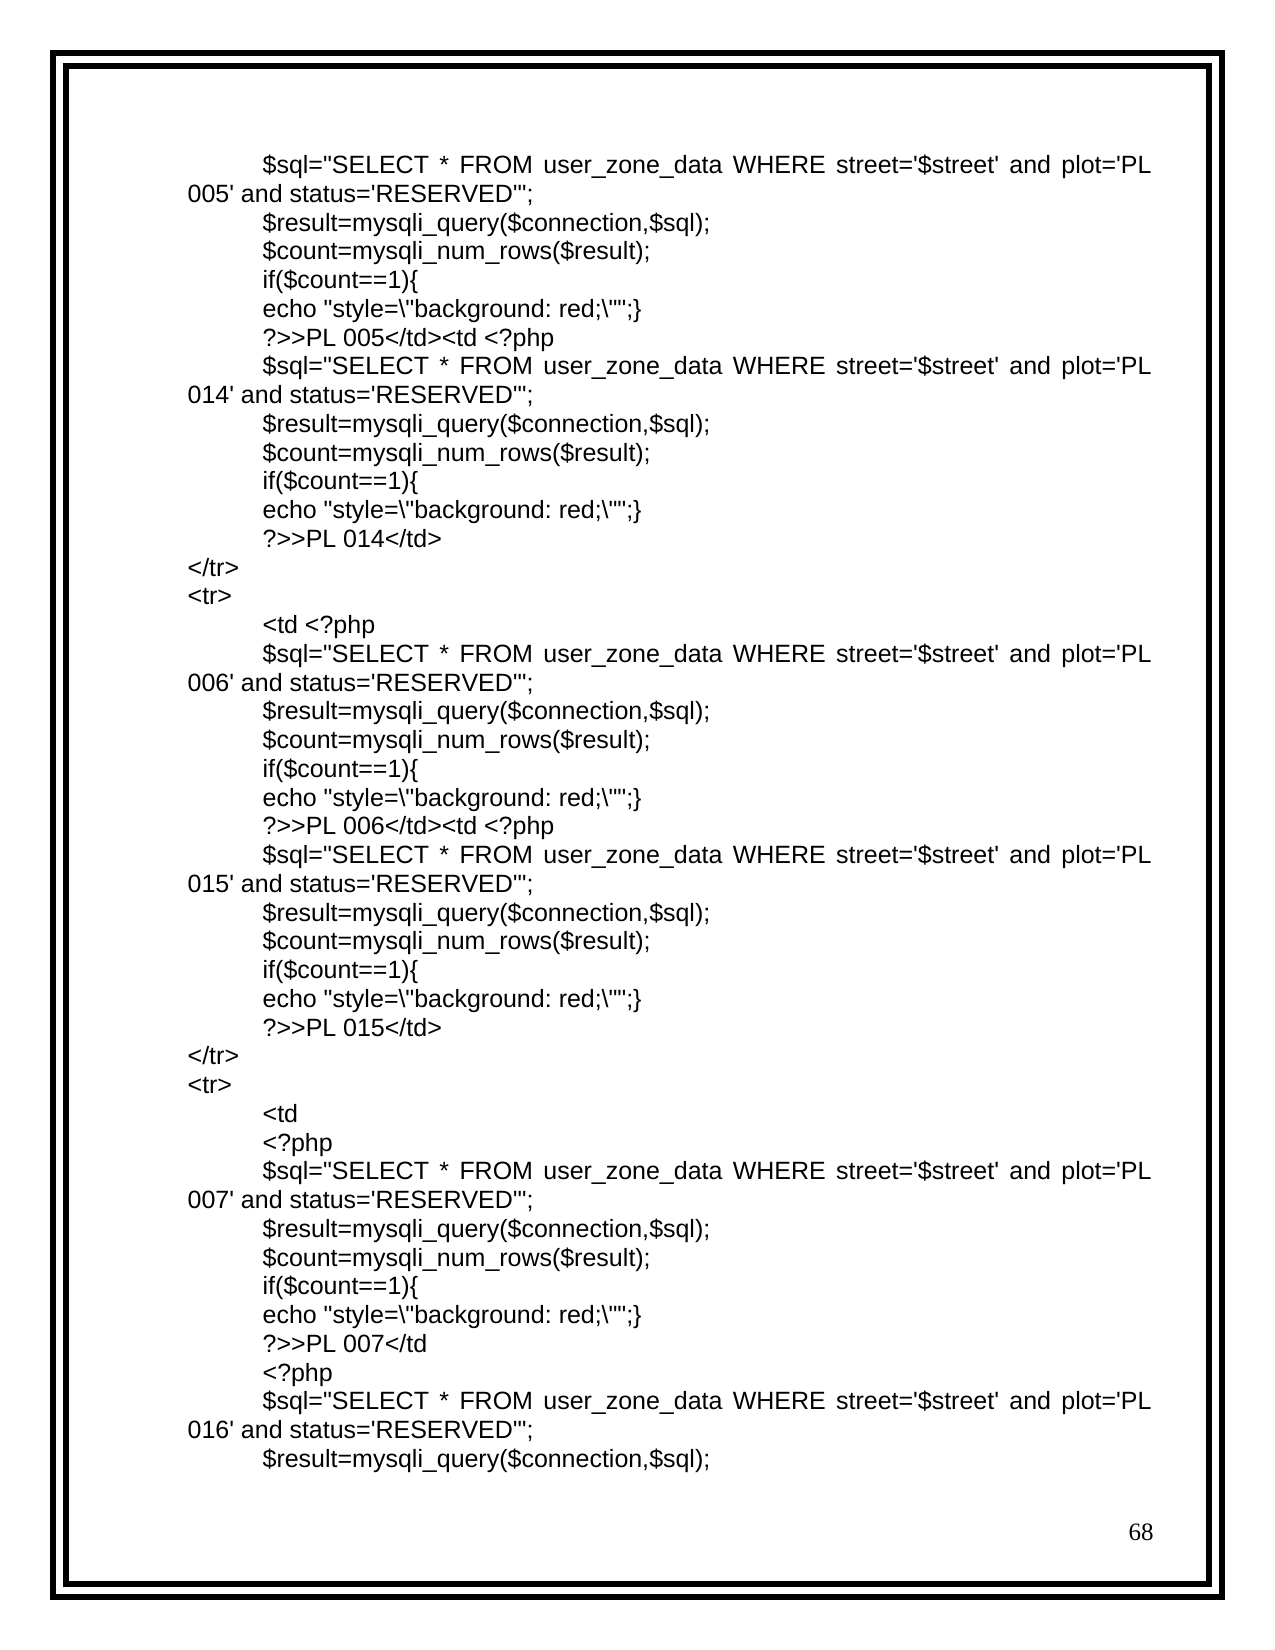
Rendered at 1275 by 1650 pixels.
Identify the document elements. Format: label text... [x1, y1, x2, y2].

text <td <?php [187, 610, 1153, 639]
text $result=mysqli_query($connection,$sql); [187, 696, 1153, 725]
text ?>>PL 014</td> [187, 524, 1153, 552]
text if($count==1){ [187, 265, 1153, 294]
text $sql="SELECT * FROM user_zone_data WHERE street='$street' and plot='PL 014' and status='RESERVED'"; [187, 351, 1153, 409]
text echo "style=\"background: red;\"";} [187, 1300, 1153, 1329]
text if($count==1){ [187, 1271, 1153, 1300]
text echo "style=\"background: red;\"";} [187, 495, 1153, 524]
text if($count==1){ [187, 754, 1153, 782]
text echo "style=\"background: red;\"";} [187, 782, 1153, 811]
text <td [187, 1099, 1153, 1127]
text ?>>PL 006</td><td <?php [187, 811, 1153, 840]
text $result=mysqli_query($connection,$sql); [187, 409, 1153, 437]
text ?>>PL 005</td><td <?php [187, 322, 1153, 351]
text $result=mysqli_query($connection,$sql); [187, 1444, 1153, 1472]
text $count=mysqli_num_rows($result); [187, 437, 1153, 466]
text <tr> [187, 581, 1153, 610]
text if($count==1){ [187, 955, 1153, 984]
text $count=mysqli_num_rows($result); [187, 725, 1153, 754]
text $sql="SELECT * FROM user_zone_data WHERE street='$street' and plot='PL 007' and status='RESERVED'"; [187, 1156, 1153, 1214]
text ?>>PL 015</td> [187, 1012, 1153, 1041]
text </tr> [187, 552, 1153, 581]
text $result=mysqli_query($connection,$sql); [187, 207, 1153, 236]
text $sql="SELECT * FROM user_zone_data WHERE street='$street' and plot='PL 006' and status='RESERVED'"; [187, 639, 1153, 696]
text ?>>PL 007</td [187, 1329, 1153, 1357]
text <?php [187, 1127, 1153, 1156]
text $sql="SELECT * FROM user_zone_data WHERE street='$street' and plot='PL 016' and status='RESERVED'"; [187, 1386, 1153, 1444]
text if($count==1){ [187, 466, 1153, 495]
text echo "style=\"background: red;\"";} [187, 294, 1153, 322]
text $count=mysqli_num_rows($result); [187, 236, 1153, 265]
text $count=mysqli_num_rows($result); [187, 1242, 1153, 1271]
text $sql="SELECT * FROM user_zone_data WHERE street='$street' and plot='PL 015' and status='RESERVED'"; [187, 840, 1153, 897]
text $result=mysqli_query($connection,$sql); [187, 897, 1153, 926]
text <?php [187, 1357, 1153, 1386]
text $result=mysqli_query($connection,$sql); [187, 1214, 1153, 1242]
text $sql="SELECT * FROM user_zone_data WHERE street='$street' and plot='PL 005' and status='RESERVED'"; [187, 150, 1153, 207]
text <tr> [187, 1070, 1153, 1099]
text </tr> [187, 1041, 1153, 1070]
text echo "style=\"background: red;\"";} [187, 984, 1153, 1012]
text $count=mysqli_num_rows($result); [187, 926, 1153, 955]
